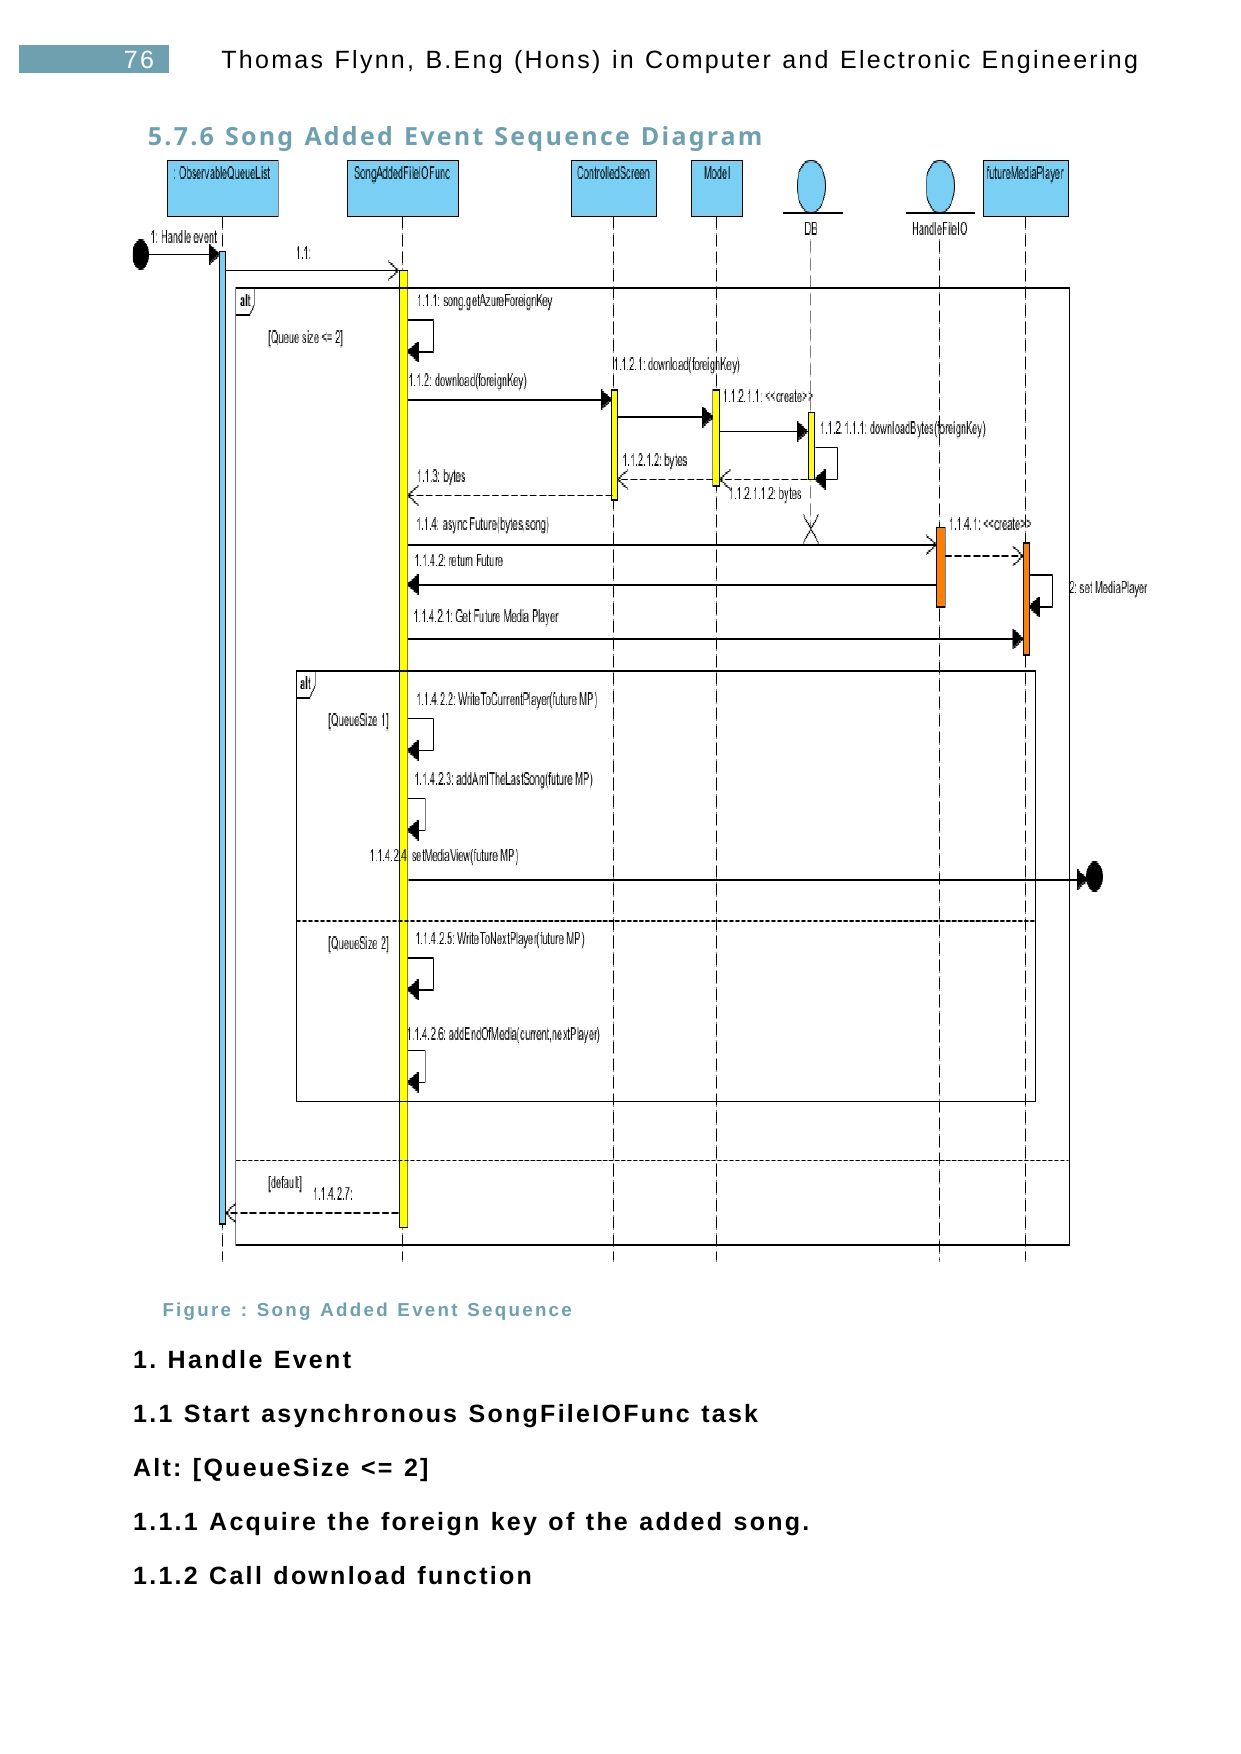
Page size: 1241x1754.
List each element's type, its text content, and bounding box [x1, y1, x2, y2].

text 1. Handle Event [133, 1346, 1122, 1374]
subtitle 5.7.6 Song Added Event Sequence Diagram [148, 118, 1122, 152]
text 1.1.1 Acquire the foreign key of the added song. [133, 1507, 1122, 1536]
text Alt: [QueueSize <= 2] [133, 1453, 1122, 1482]
text 1.1.2 Call download function [133, 1561, 1122, 1590]
picture [132, 157, 1159, 1267]
text 1.1 Start asynchronous SongFileIOFunc task [133, 1399, 1122, 1428]
